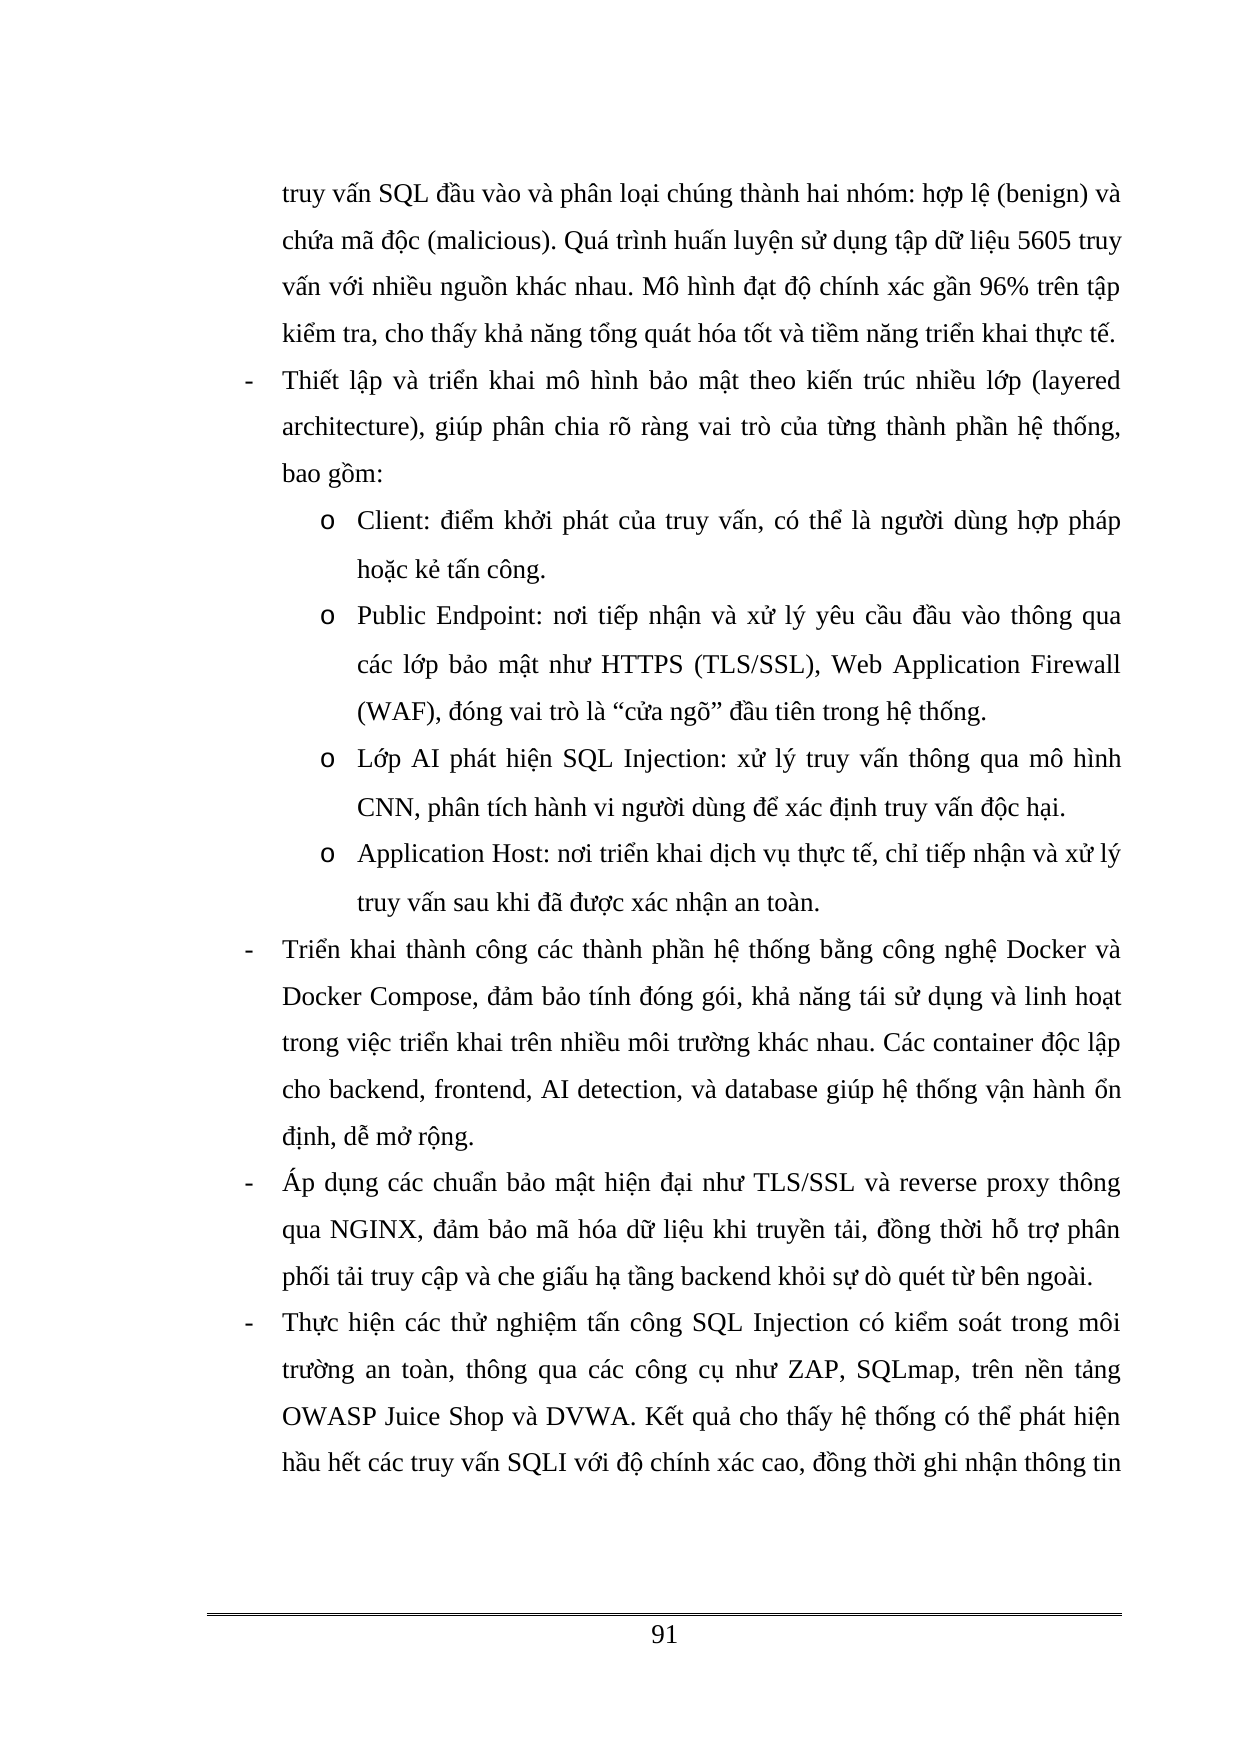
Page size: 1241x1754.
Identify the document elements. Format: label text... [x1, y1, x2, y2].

list Triển khai thành công các thành phần hệ thống bằng công nghệ Docker và Docker Compose, đảm bảo tính đóng gói, khả năng tái sử dụng và linh hoạt trong việc triển khai trên nhiều môi trường khác nhau. Các container độc lập cho backend, frontend, AI detection, và database giúp hệ thống vận hành ổn định, dễ mở rộng. [244, 933, 1122, 1151]
list Áp dụng các chuẩn bảo mật hiện đại như TLS/SSL và reverse proxy thông qua NGINX, đảm bảo mã hóa dữ liệu khi truyền tải, đồng thời hỗ trợ phân phối tải truy cập và che giấu hạ tầng backend khỏi sự dò quét từ bên ngoài. [244, 1166, 1122, 1291]
list Thiết lập và triển khai mô hình bảo mật theo kiến trúc nhiều lớp (layered architecture), giúp phân chia rõ ràng vai trò của từng thành phần hệ thống, bao gồm: [244, 364, 1122, 488]
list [244, 177, 1122, 348]
list Application Host: nơi triển khai dịch vụ thực tế, chỉ tiếp nhận và xử lý truy vấn sau khi đã được xác nhận an toàn. [319, 837, 1122, 917]
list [244, 1306, 1122, 1477]
list Public Endpoint: nơi tiếp nhận và xử lý yêu cầu đầu vào thông qua các lớp bảo mật như HTTPS (TLS/SSL), Web Application Firewall (WAF), đóng vai trò là “cửa ngõ” đầu tiên trong hệ thống. [319, 599, 1122, 726]
list Client: điểm khởi phát của truy vấn, có thể là người dùng hợp pháp hoặc kẻ tấn công. [319, 504, 1122, 584]
list Lớp AI phát hiện SQL Injection: xử lý truy vấn thông qua mô hình CNN, phân tích hành vi người dùng để xác định truy vấn độc hại. [319, 742, 1122, 822]
